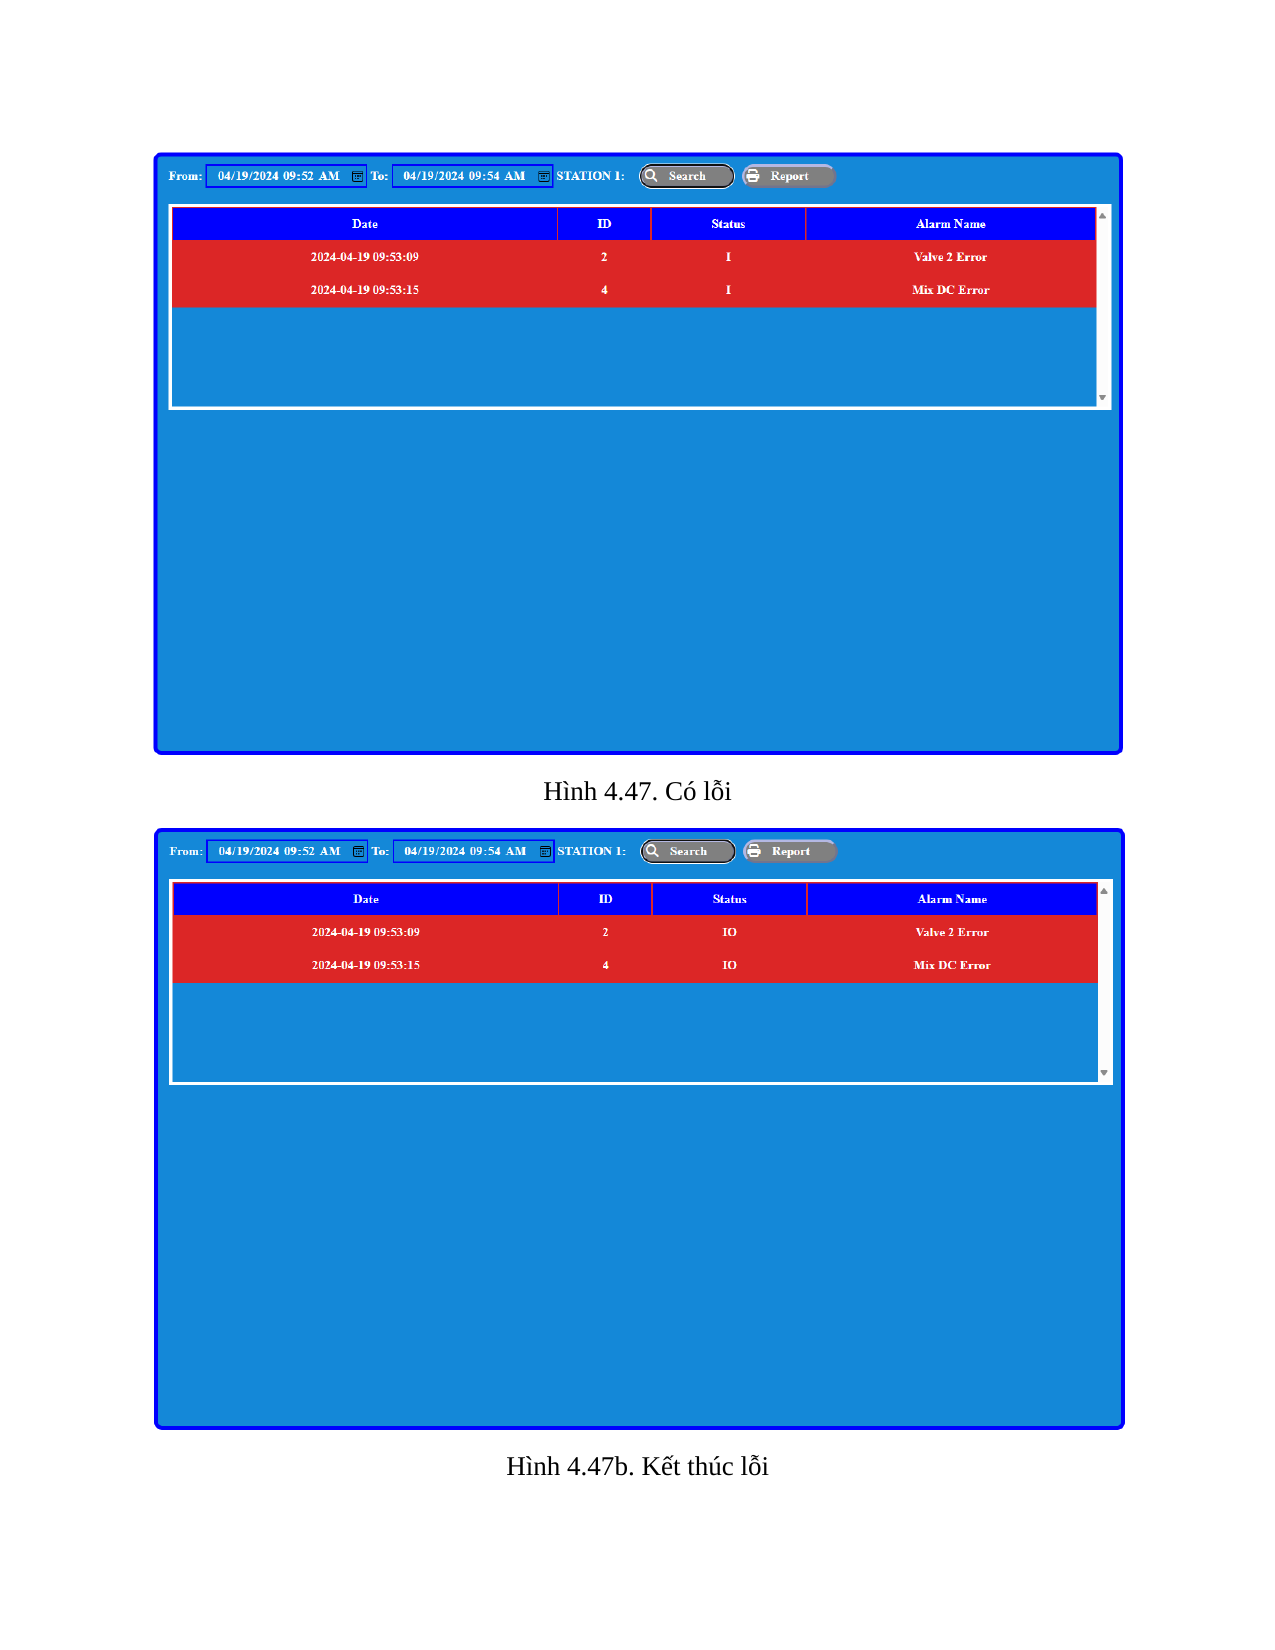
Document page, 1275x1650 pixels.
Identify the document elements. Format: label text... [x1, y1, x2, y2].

picture [150, 150, 1125, 756]
picture [150, 825, 1125, 1432]
text Hình 4.47. Có lỗi [150, 775, 1125, 806]
text Hình 4.47b. Kết thúc lỗi [150, 1451, 1125, 1482]
